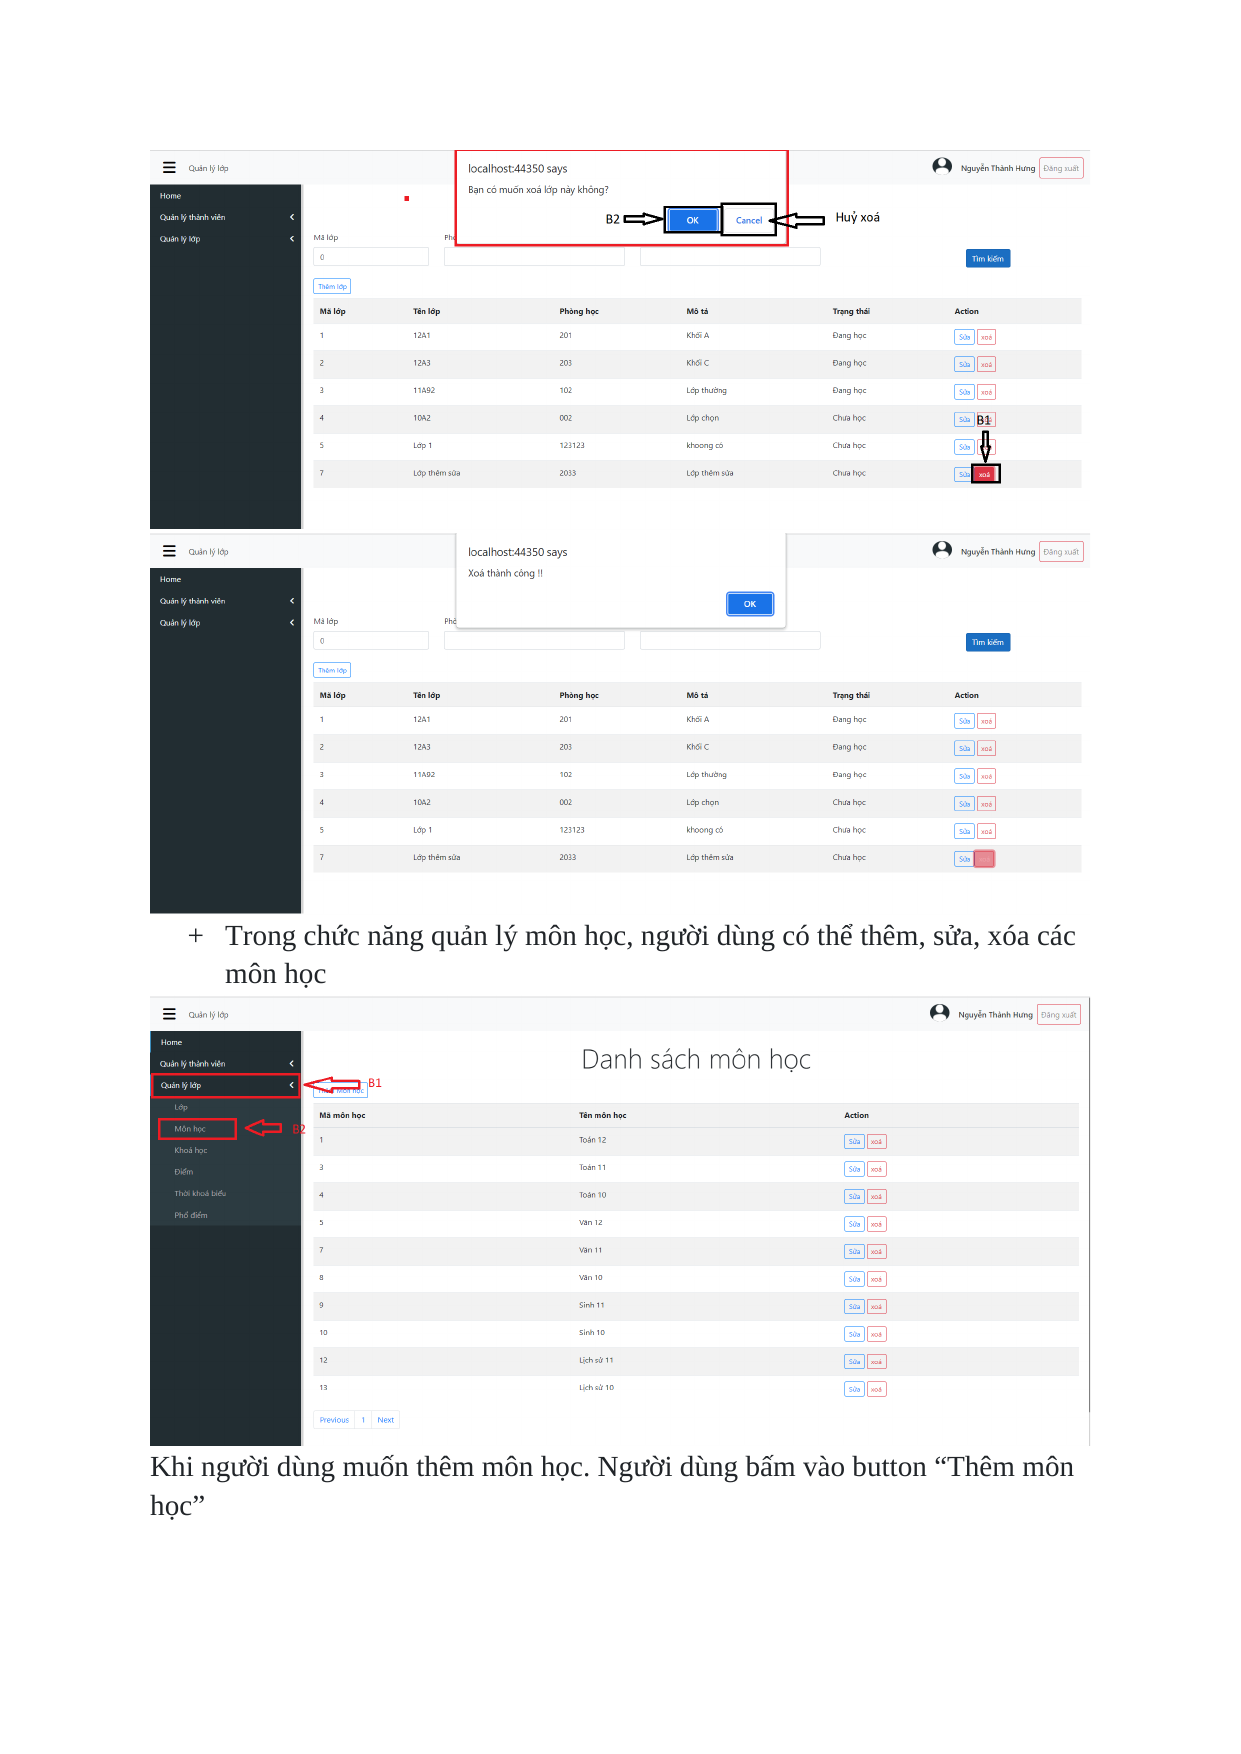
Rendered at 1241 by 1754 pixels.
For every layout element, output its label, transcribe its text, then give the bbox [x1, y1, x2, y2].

list Trong chức năng quản lý môn học, người dùng có thể thêm, sửa, xóa các môn học [187, 918, 1090, 990]
picture [150, 533, 1091, 915]
picture [150, 995, 1091, 1446]
picture [150, 150, 1091, 530]
text Khi người dùng muốn thêm môn học. Người dùng bấm vào button “Thêm môn học” [150, 1449, 1090, 1521]
